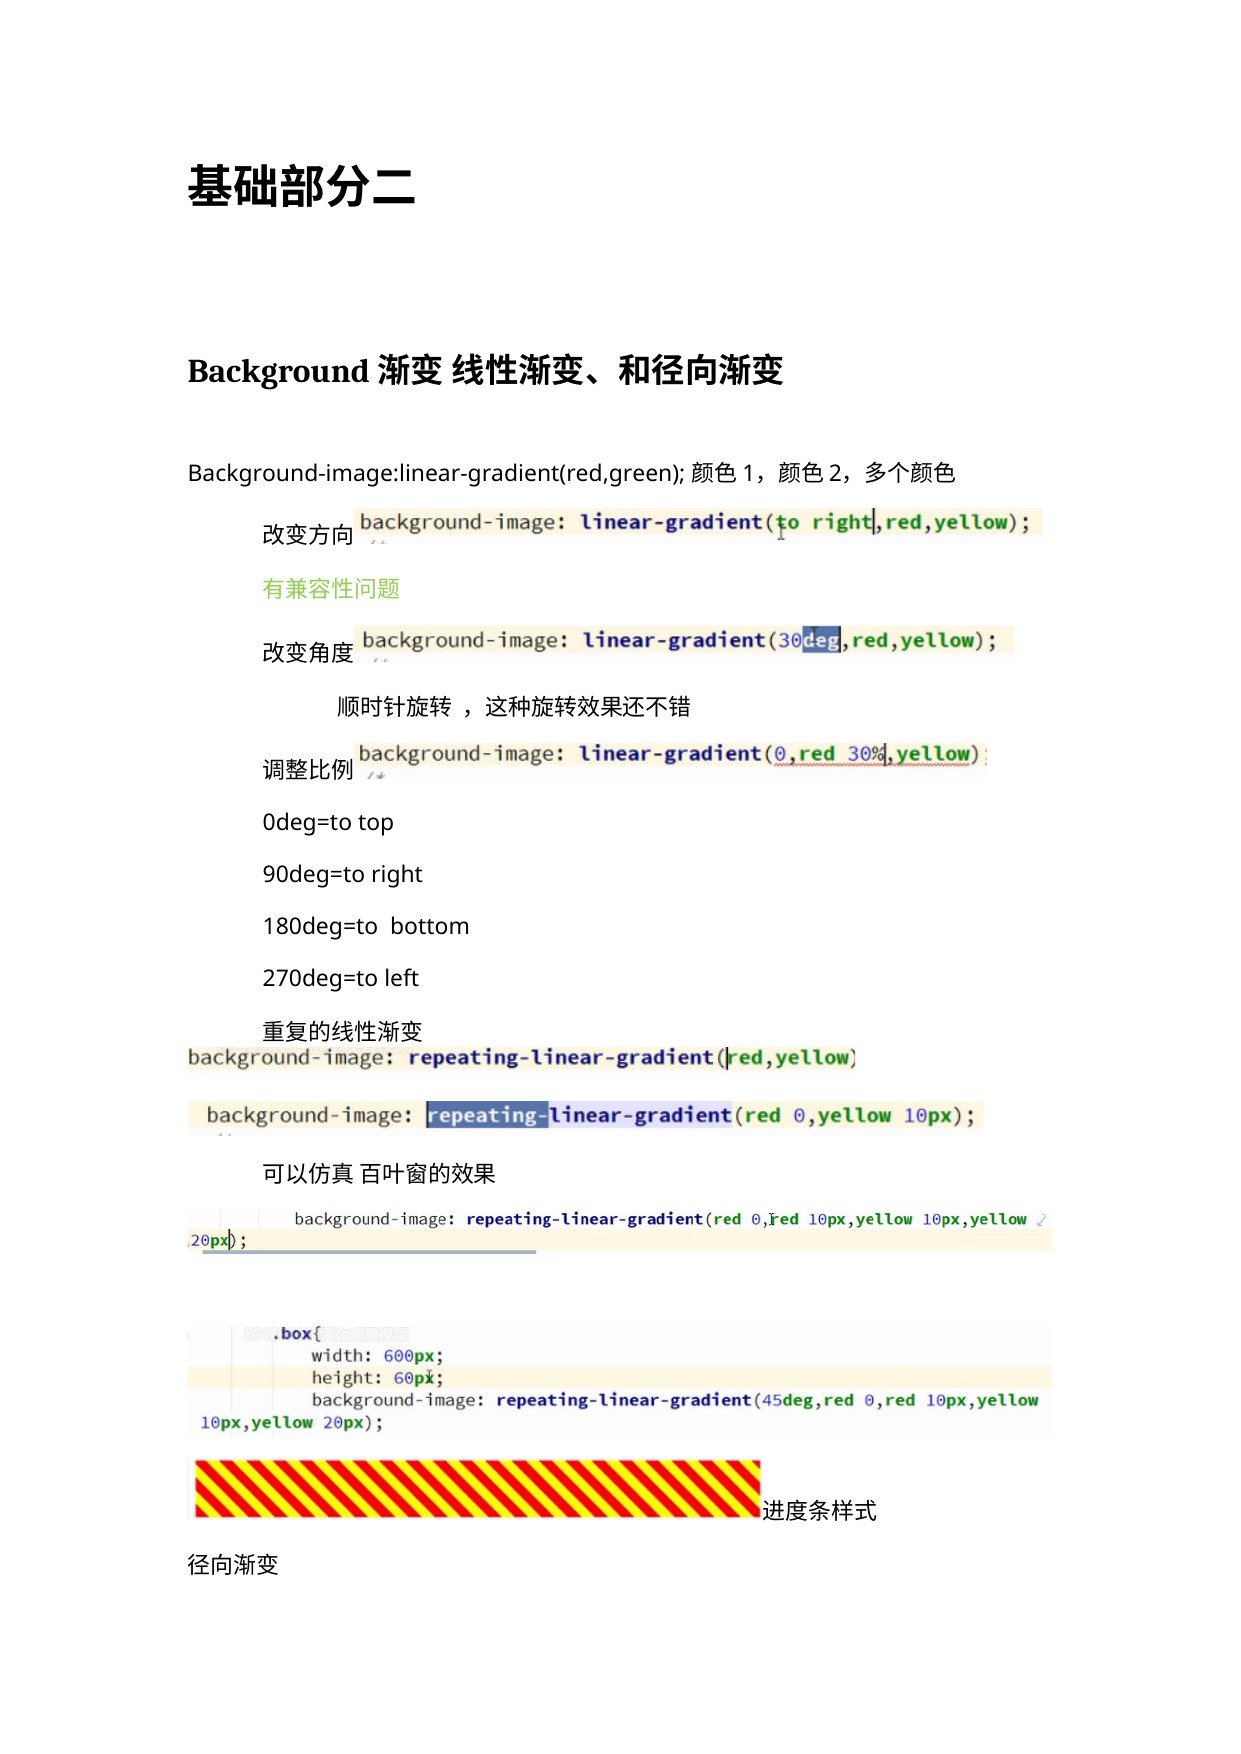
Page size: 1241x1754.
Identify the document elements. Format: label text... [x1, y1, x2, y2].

picture [187, 1210, 1053, 1254]
text 270deg=to left [187, 962, 1053, 993]
picture [354, 625, 1015, 662]
picture [187, 1101, 984, 1136]
text 径向渐变 [187, 1547, 1053, 1581]
text 可以仿真 百叶窗的效果 [187, 1156, 1053, 1189]
subtitle Background 渐变 线性渐变、和径向渐变 [187, 344, 1053, 392]
subtitle 基础部分二 [187, 150, 1053, 216]
text 180deg=to bottom [187, 910, 1053, 941]
text 有兼容性问题 [187, 571, 1053, 604]
picture [187, 1457, 763, 1520]
text 顺时针旋转 ，这种旋转效果还不错 [187, 689, 1053, 722]
picture [354, 508, 1043, 544]
picture [187, 1326, 1053, 1437]
text Background-image:linear-gradient(red,green); 颜色1，颜色2，多个颜色 [187, 455, 1053, 488]
text 0deg=to top [187, 806, 1053, 837]
picture [354, 743, 987, 779]
picture [187, 1047, 855, 1075]
text 90deg=to right [187, 858, 1053, 889]
